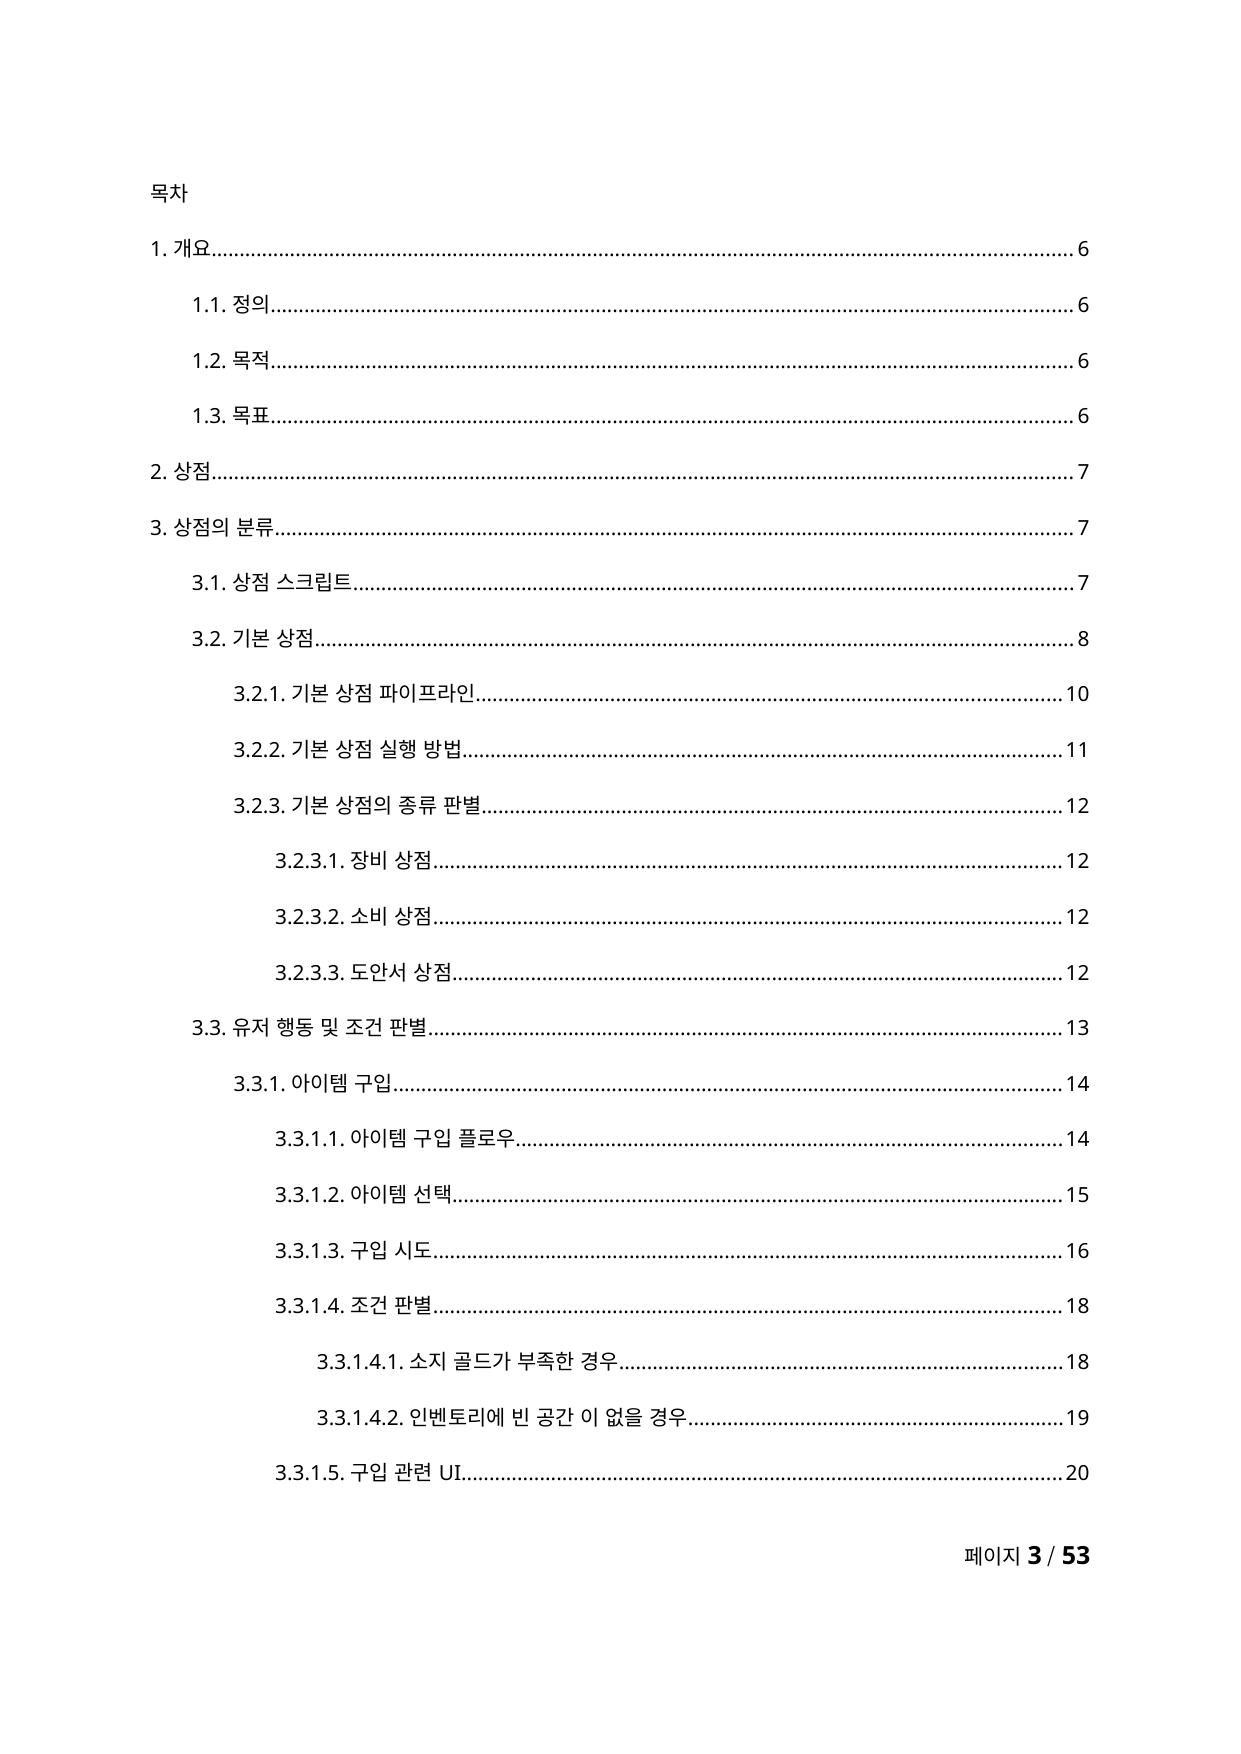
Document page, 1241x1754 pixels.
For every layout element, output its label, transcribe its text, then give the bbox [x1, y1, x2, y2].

text 3.3.1.4. 조건 판별 18 [275, 1289, 1090, 1320]
text 3.2.3. 기본 상점의 종류 판별 12 [233, 789, 1090, 819]
text 3. 상점의 분류 7 [150, 511, 1090, 541]
text 3.3.1.1. 아이템 구입 플로우 14 [275, 1123, 1090, 1153]
text 3.3.1.4.2. 인벤토리에 빈 공간 이 없을 경우 19 [317, 1401, 1090, 1431]
text 3.2.3.2. 소비 상점 12 [275, 900, 1090, 931]
text 3.2. 기본 상점 8 [192, 622, 1090, 652]
text 3.3.1.4.1. 소지 골드가 부족한 경우 18 [317, 1345, 1090, 1376]
text 1.2. 목적 6 [192, 344, 1090, 374]
text 3.2.1. 기본 상점 파이프라인 10 [233, 678, 1090, 708]
text 3.2.3.1. 장비 상점 12 [275, 844, 1090, 875]
text 3.3.1.5. 구입 관련 UI 20 [275, 1456, 1090, 1487]
text 3.2.2. 기본 상점 실행 방법 11 [233, 733, 1090, 764]
text 3.3.1.3. 구입 시도 16 [275, 1234, 1090, 1264]
text 2. 상점 7 [150, 455, 1090, 486]
text 1. 개요 6 [150, 233, 1090, 263]
text 3.2.3.3. 도안서 상점 12 [275, 956, 1090, 986]
text 3.1. 상점 스크립트 7 [192, 566, 1090, 597]
text 3.3.1. 아이템 구입 14 [233, 1067, 1090, 1097]
text 1.3. 목표 6 [192, 399, 1090, 430]
text 3.3. 유저 행동 및 조건 판별 13 [192, 1011, 1090, 1042]
text 3.3.1.2. 아이템 선택 15 [275, 1178, 1090, 1209]
text 1.1. 정의 6 [192, 288, 1090, 319]
text 목차 [150, 177, 1090, 207]
